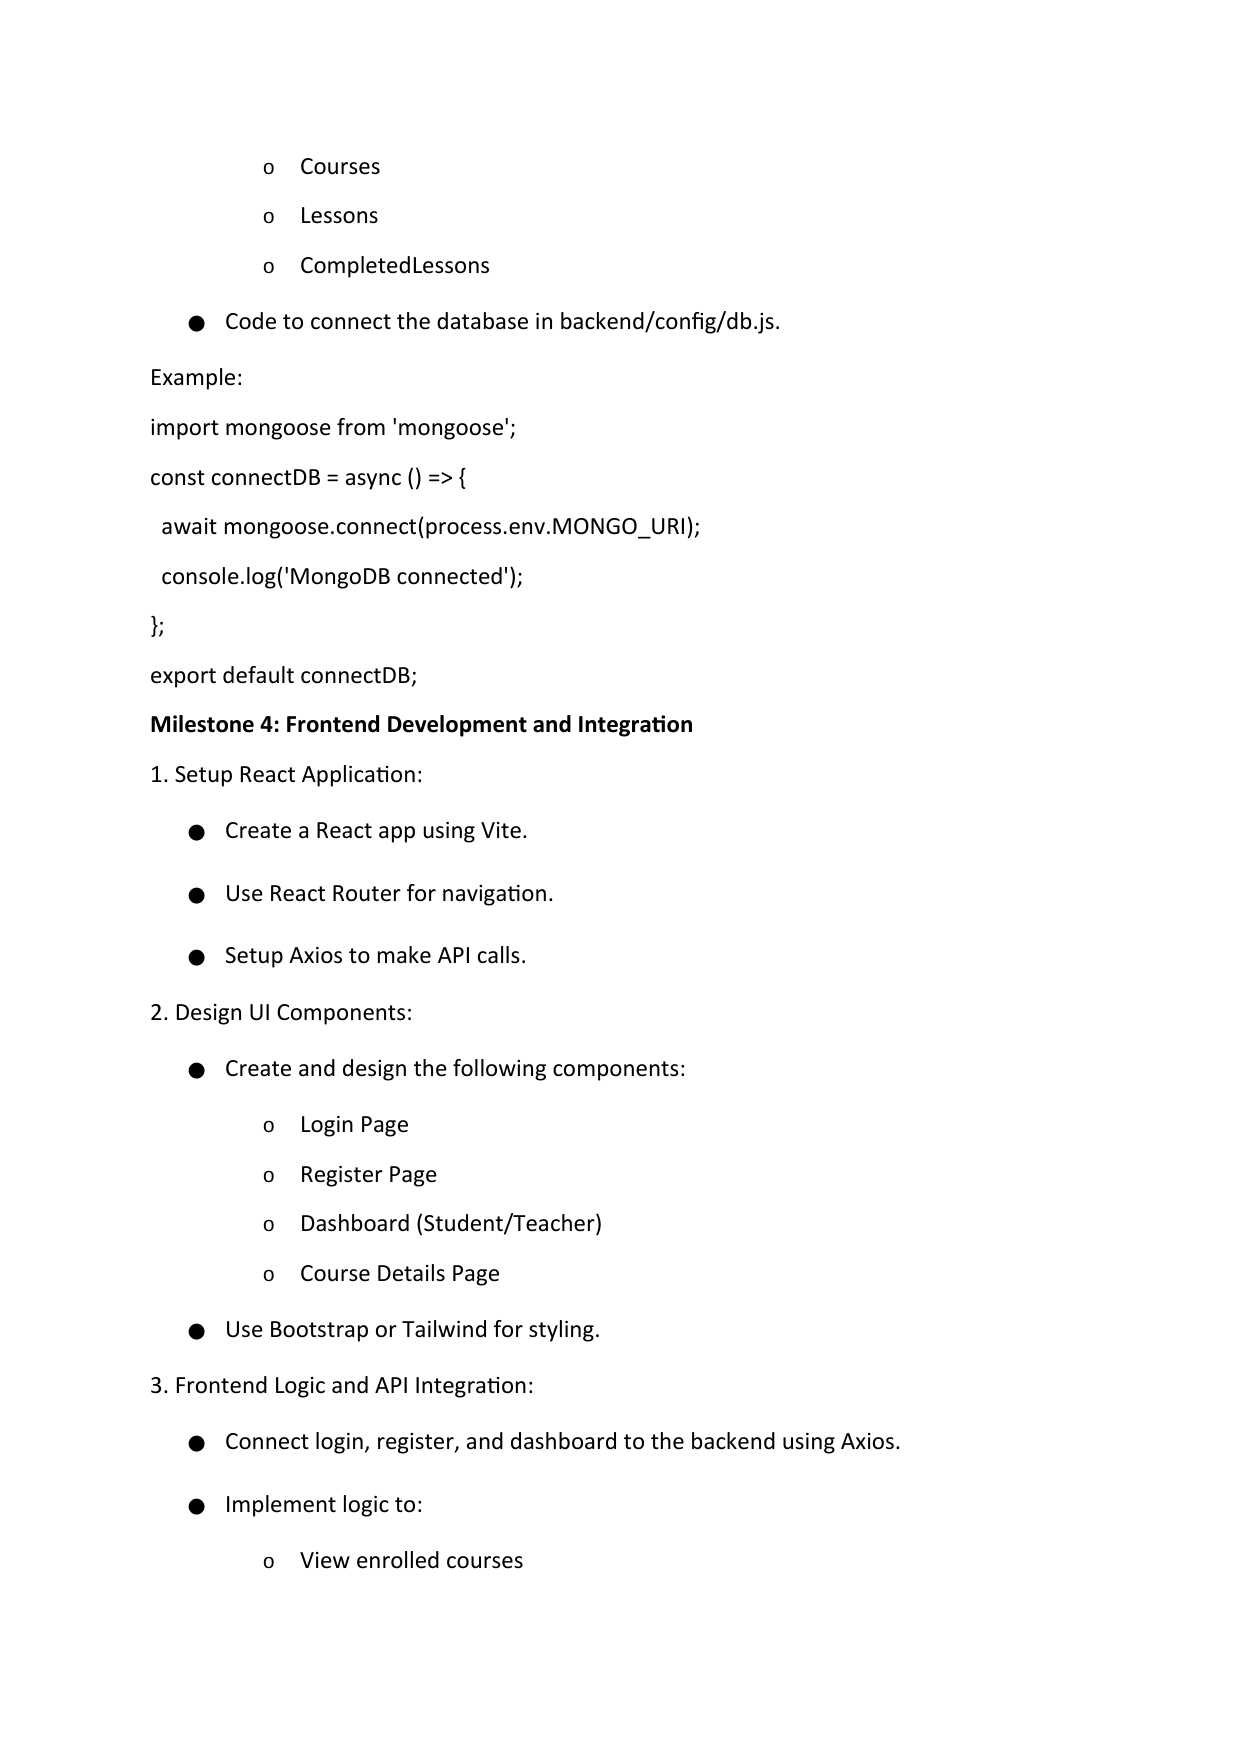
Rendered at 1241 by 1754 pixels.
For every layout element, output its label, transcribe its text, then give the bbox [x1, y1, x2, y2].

text 2. Design UI Components: [150, 996, 1090, 1026]
list View enrolled courses [262, 1544, 1090, 1575]
list Use Bootstrap or Tailwind for styling. [187, 1306, 1090, 1349]
text Example: [150, 361, 1090, 392]
text }; [150, 609, 1090, 640]
text Milestone 4: Frontend Development and Integration [150, 708, 1090, 739]
list Login Page [262, 1108, 1090, 1139]
list Implement logic to: [187, 1481, 1090, 1524]
text import mongoose from 'mongoose'; [150, 411, 1090, 442]
list Create and design the following components: [187, 1045, 1090, 1088]
text 3. Frontend Logic and API Integration: [150, 1369, 1090, 1400]
list Use React Router for navigation. [187, 870, 1090, 913]
list Course Details Page [262, 1257, 1090, 1287]
list Connect login, register, and dashboard to the backend using Axios. [187, 1419, 1090, 1461]
list CompletedLessons [262, 249, 1090, 280]
list Register Page [262, 1158, 1090, 1188]
text const connectDB = async () => { [150, 461, 1090, 491]
list Courses [262, 150, 1090, 181]
list Code to connect the database in backend/config/db.js. [187, 299, 1090, 341]
text console.log('MongoDB connected'); [150, 560, 1090, 590]
text export default connectDB; [150, 659, 1090, 689]
list Create a React app using Vite. [187, 808, 1090, 850]
list Lessons [262, 199, 1090, 230]
list Dashboard (Student/Teacher) [262, 1207, 1090, 1238]
text 1. Setup React Application: [150, 758, 1090, 789]
text await mongoose.connect(process.env.MONGO_URI); [150, 510, 1090, 541]
list Setup Axios to make API calls. [187, 933, 1090, 976]
